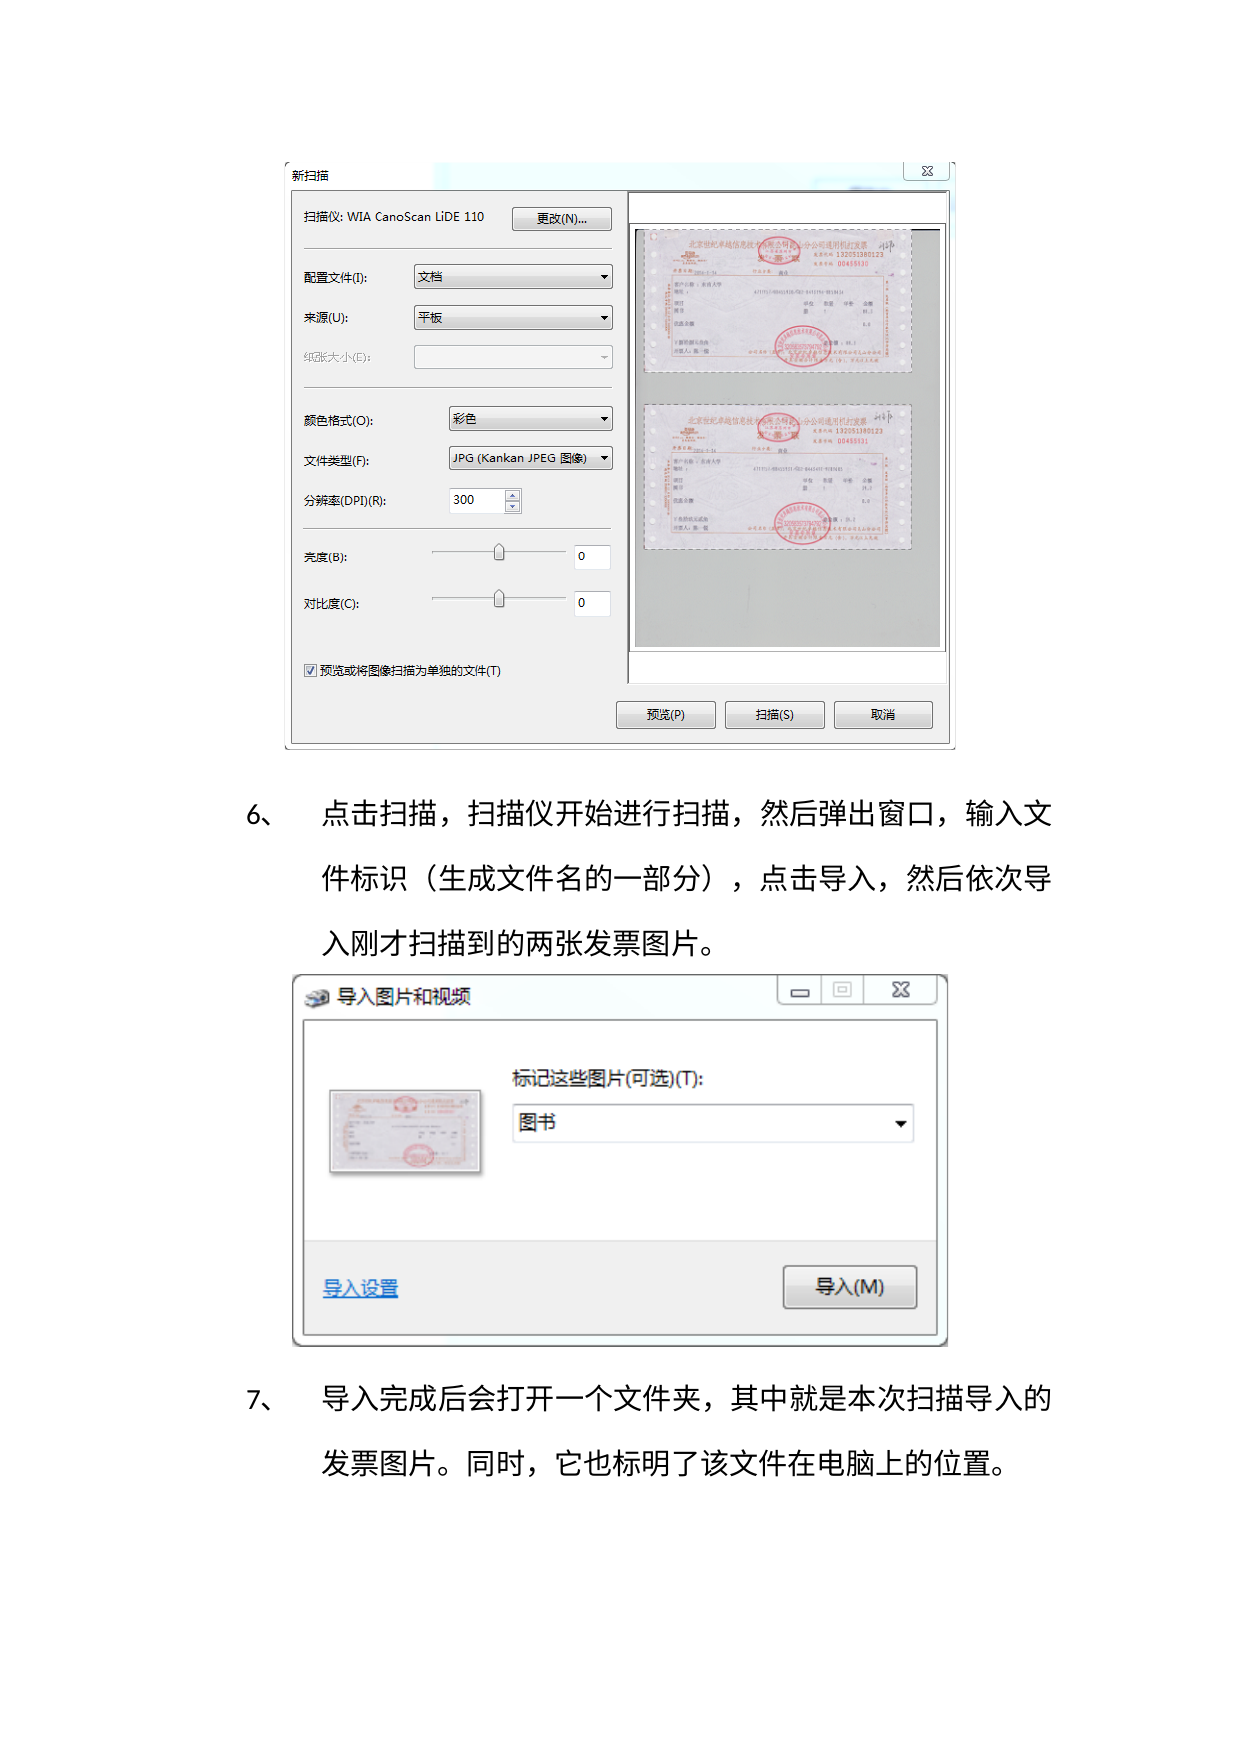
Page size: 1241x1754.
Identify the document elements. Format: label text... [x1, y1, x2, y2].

list 导入完成后会打开一个文件夹，其中就是本次扫描导入的发票图片。同时，它也标明了该文件在电脑上的位置。 [246, 1364, 1053, 1494]
picture [292, 974, 949, 1347]
picture [284, 162, 956, 750]
list 点击扫描，扫描仪开始进行扫描，然后弹出窗口，输入文件标识（生成文件名的一部分），点击导入，然后依次导入刚才扫描到的两张发票图片。 [246, 779, 1053, 974]
